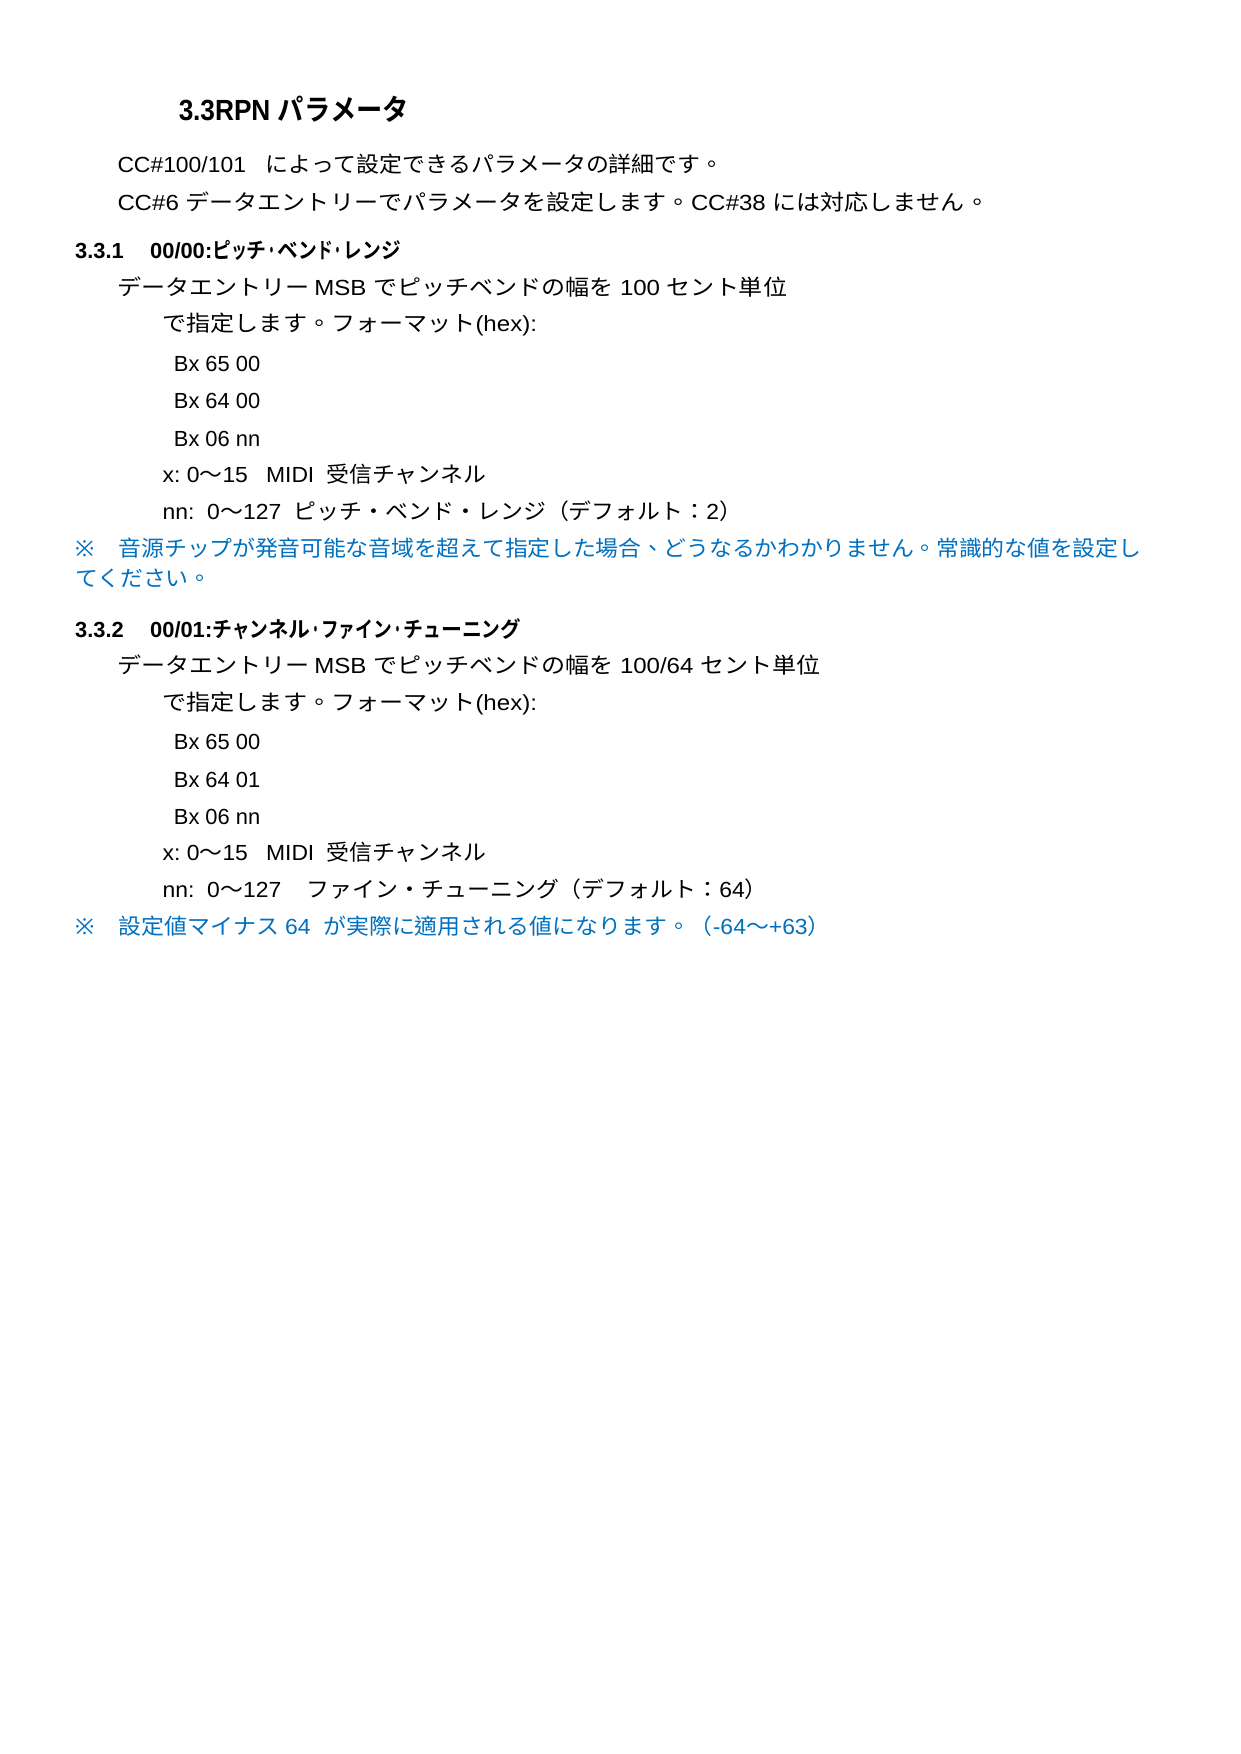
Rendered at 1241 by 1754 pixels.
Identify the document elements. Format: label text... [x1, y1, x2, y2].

text Bx 64 00 [174, 388, 1144, 413]
text CC#6 データエントリーでパラメータを設定します。CC#38 には対応しません。 [117, 186, 1144, 216]
subtitle 3.3RPN パラメータ [178, 87, 1144, 129]
text CC#100/101 によって設定できるパラメータの詳細です。 [117, 149, 1144, 179]
text データエントリーMSB でピッチベンドの幅を 100 セント単位で指定します。フォーマット(hex): [117, 271, 791, 338]
text Bx 65 00 [174, 729, 1144, 754]
text nn: 0～127 ピッチ・ベンド・レンジ（デフォルト：2） [162, 496, 1144, 525]
text Bx 64 01 [174, 767, 1144, 792]
text Bx 06 nn [174, 426, 1144, 451]
text ※ 設定値マイナス 64 が実際に適用される値になります。（-64～+63） [75, 911, 1144, 941]
text データエントリーMSB でピッチベンドの幅を 100/64 セント単位で指定します。フォーマット(hex): [117, 650, 821, 716]
text Bx 65 00 [174, 351, 1144, 376]
text nn: 0～127 ファイン・チューニング（デフォルト：64） [162, 874, 1144, 904]
text Bx 06 nn [174, 804, 1144, 829]
subtitle 00/00:ピッチ・ベンド・レンジ [75, 235, 1144, 265]
text ※ 音源チップが発音可能な音域を超えて指定した場合、どうなるかわかりません。常識的な値を設定してください。 [75, 533, 1144, 592]
text x: 0～15 MIDI 受信チャンネル [162, 837, 1144, 867]
subtitle 00/01:チャンネル・ファイン・チューニング [75, 614, 1144, 643]
text x: 0～15 MIDI 受信チャンネル [162, 458, 1144, 488]
